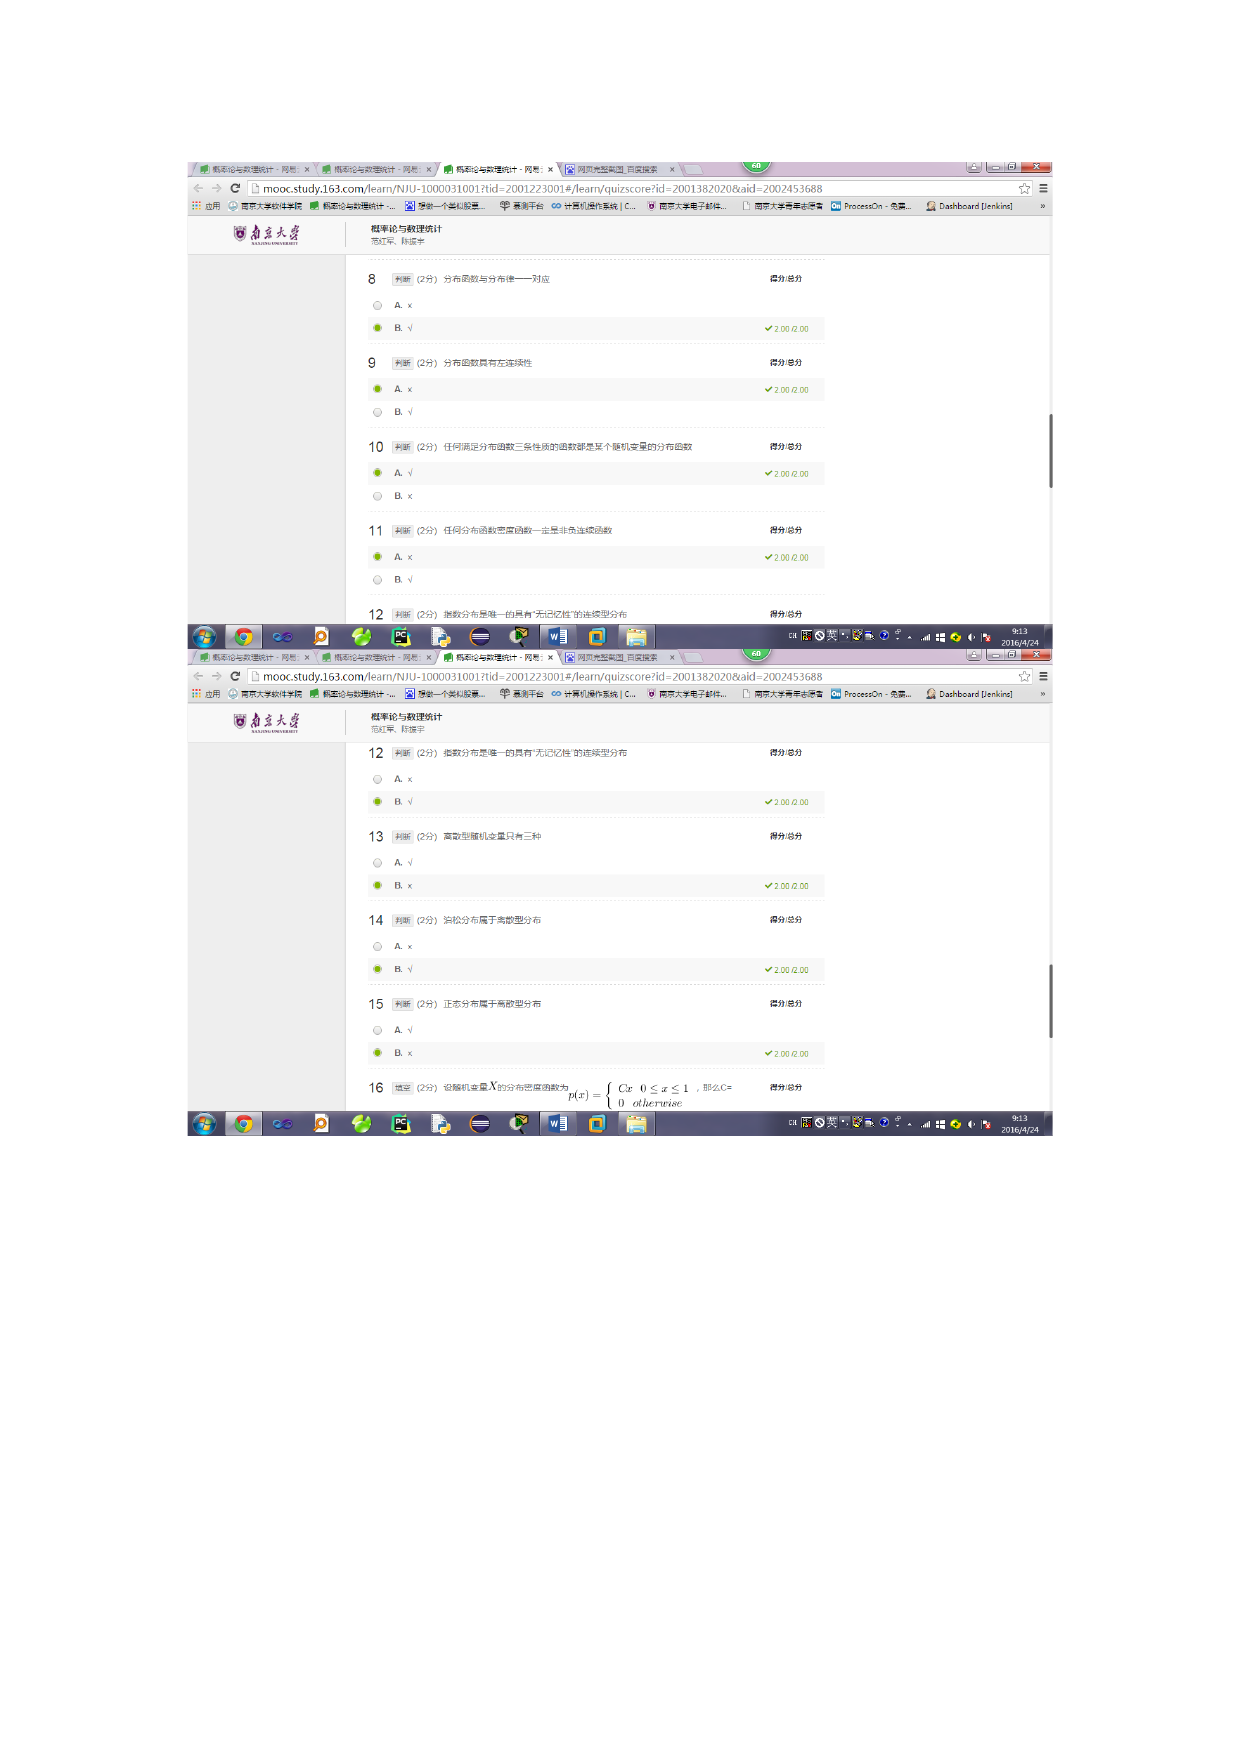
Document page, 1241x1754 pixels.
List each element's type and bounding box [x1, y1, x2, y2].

picture [187, 162, 1053, 1136]
